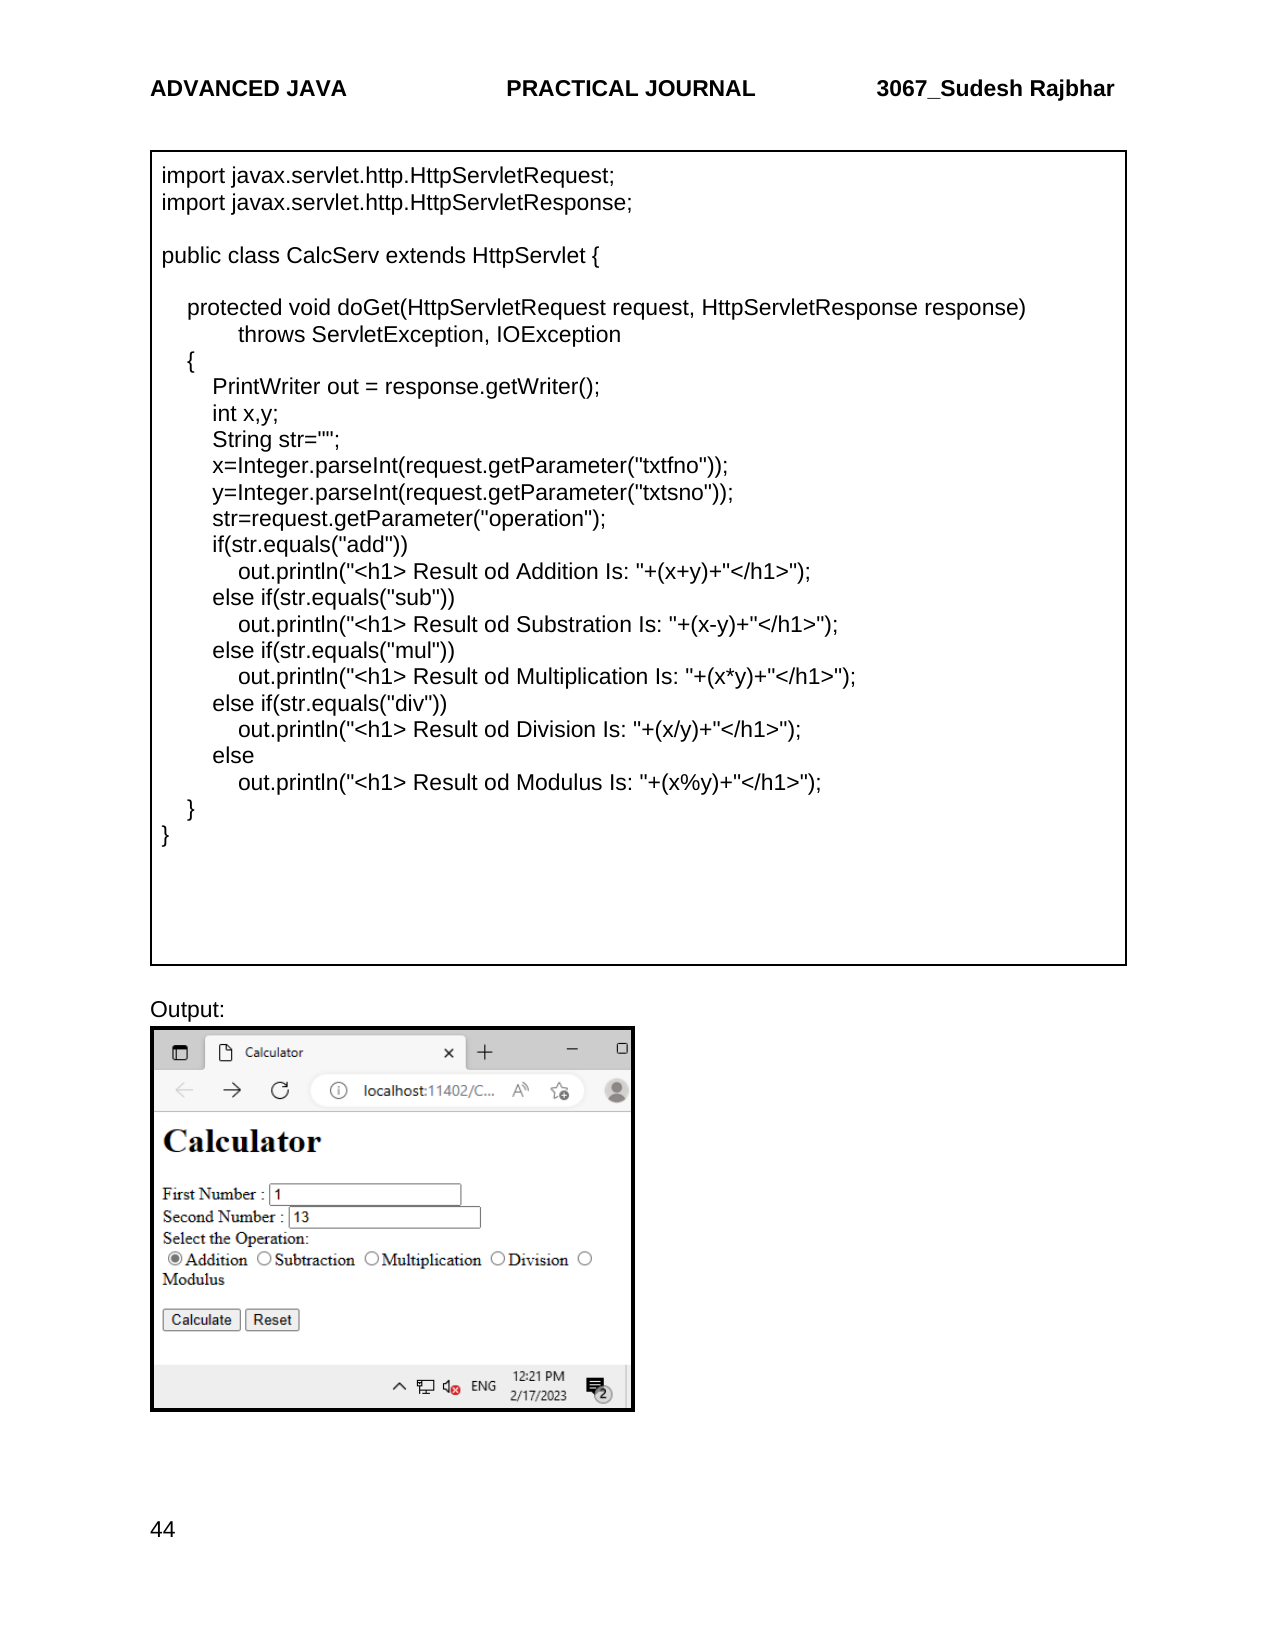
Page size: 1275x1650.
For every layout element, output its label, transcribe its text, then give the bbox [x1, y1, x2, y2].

picture [154, 1030, 631, 1408]
text Output: [150, 996, 1125, 1022]
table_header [152, 152, 1125, 963]
